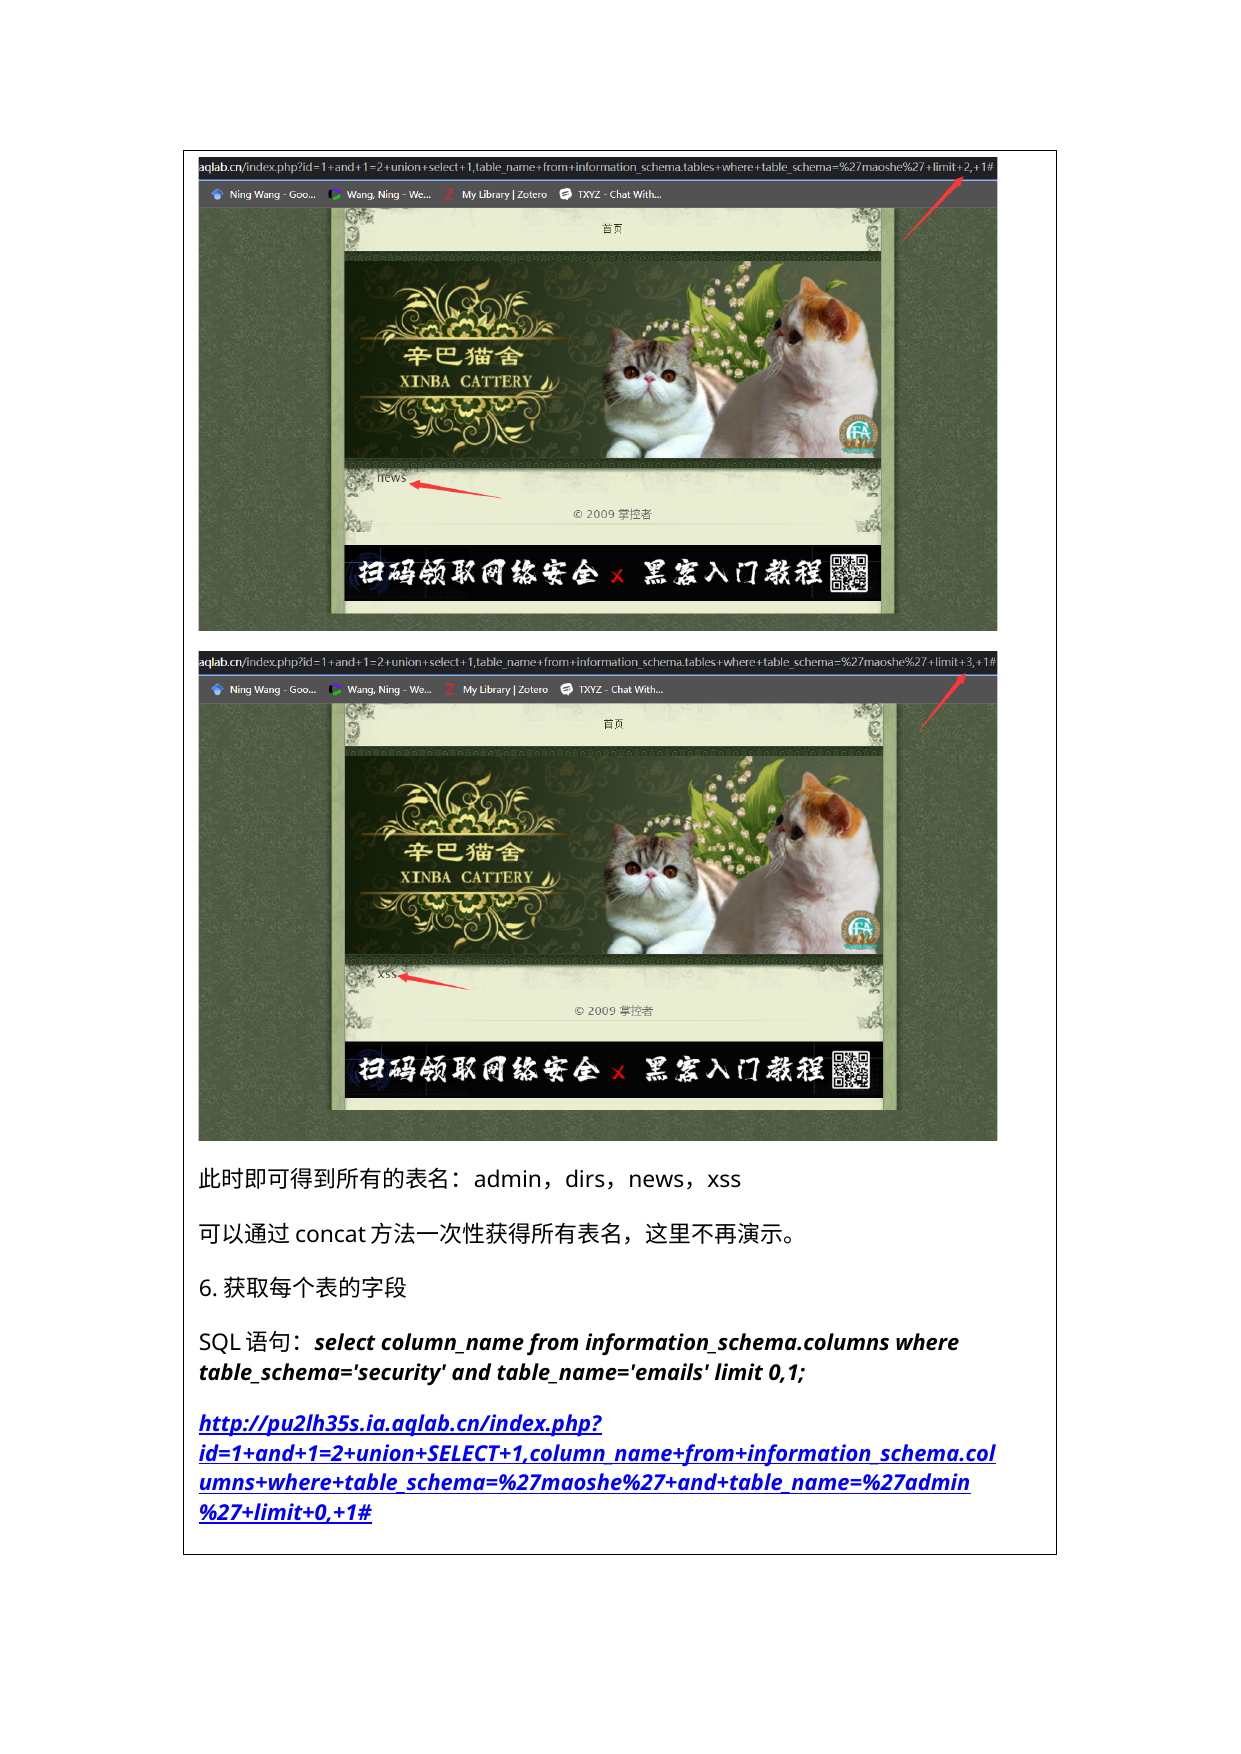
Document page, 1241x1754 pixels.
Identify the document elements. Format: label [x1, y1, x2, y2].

table_cell [184, 151, 1056, 1554]
picture [198, 651, 998, 1141]
picture [198, 157, 998, 631]
